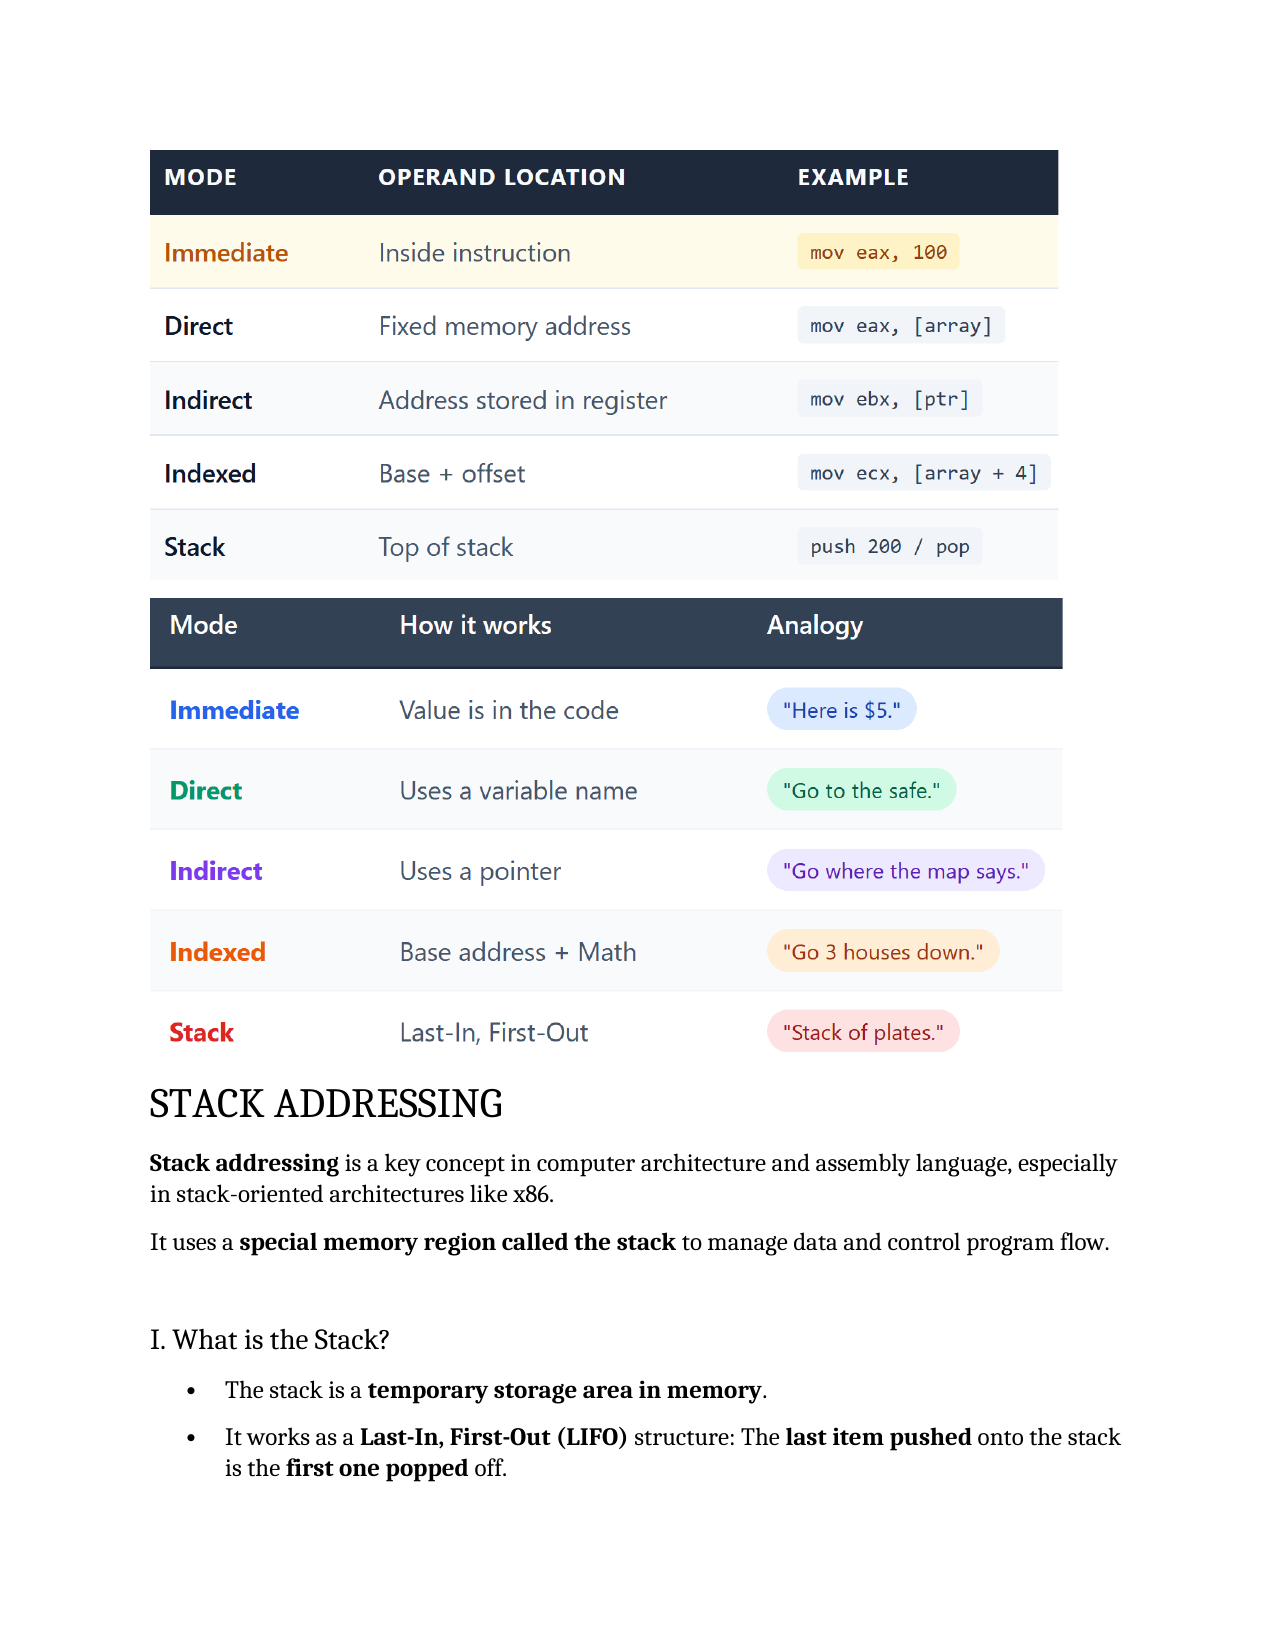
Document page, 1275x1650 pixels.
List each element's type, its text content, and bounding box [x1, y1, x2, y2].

list The stack is a temporary storage area in memory. [187, 1376, 1125, 1404]
text I. What is the Stack? [150, 1323, 1125, 1356]
text STACK ADDRESSING [150, 1080, 1125, 1128]
list It works as a Last-In, First-Out (LIFO) structure: The last item pushed onto the stack is the first one popped off. [187, 1423, 1125, 1483]
text It uses a special memory region called the stack to manage data and control program flow. [150, 1227, 1125, 1256]
text Stack addressing is a key concept in computer architecture and assembly language, especially in stack-oriented architectures like x86. [150, 1149, 1125, 1208]
picture [150, 598, 1063, 1062]
picture [150, 150, 1059, 580]
